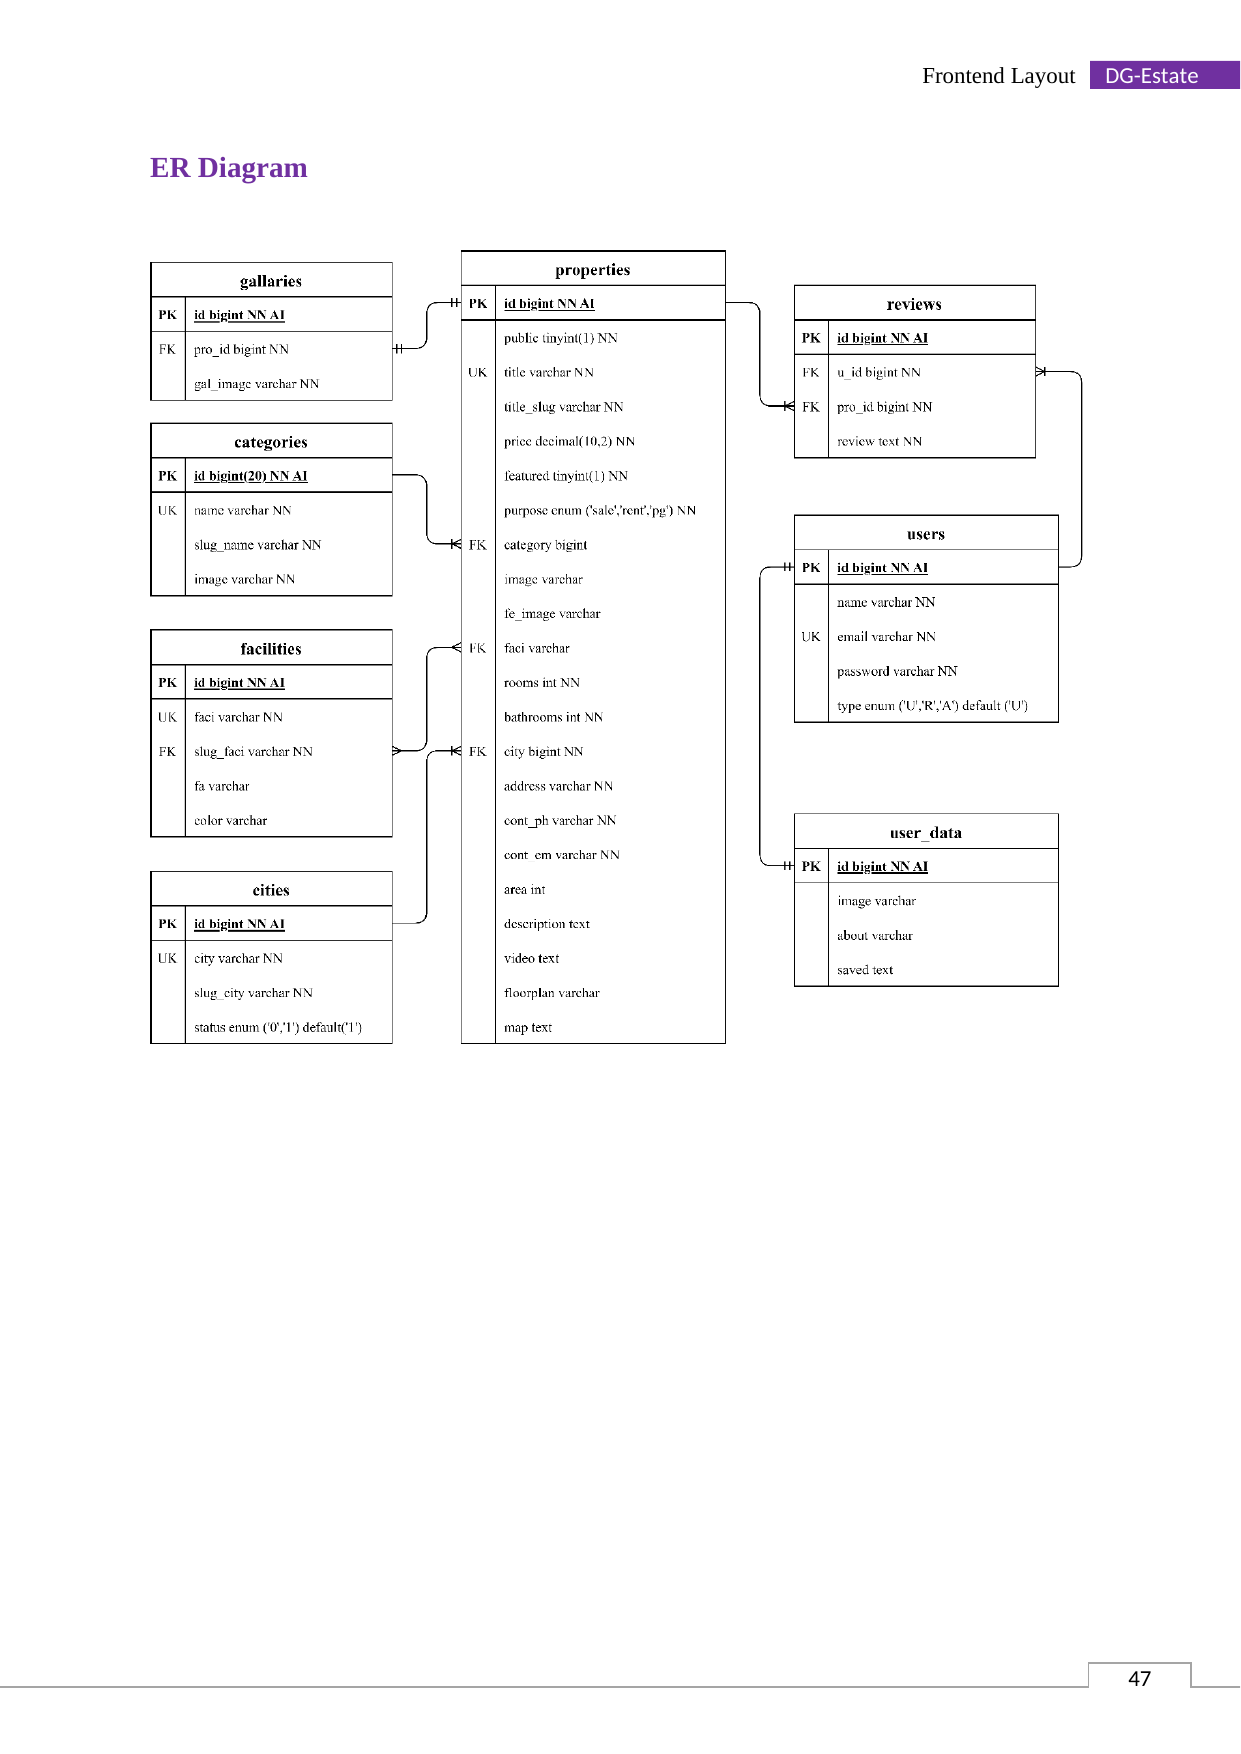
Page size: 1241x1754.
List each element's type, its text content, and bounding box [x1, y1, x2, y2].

title ER Diagram [150, 150, 1090, 183]
picture [150, 250, 1091, 1044]
